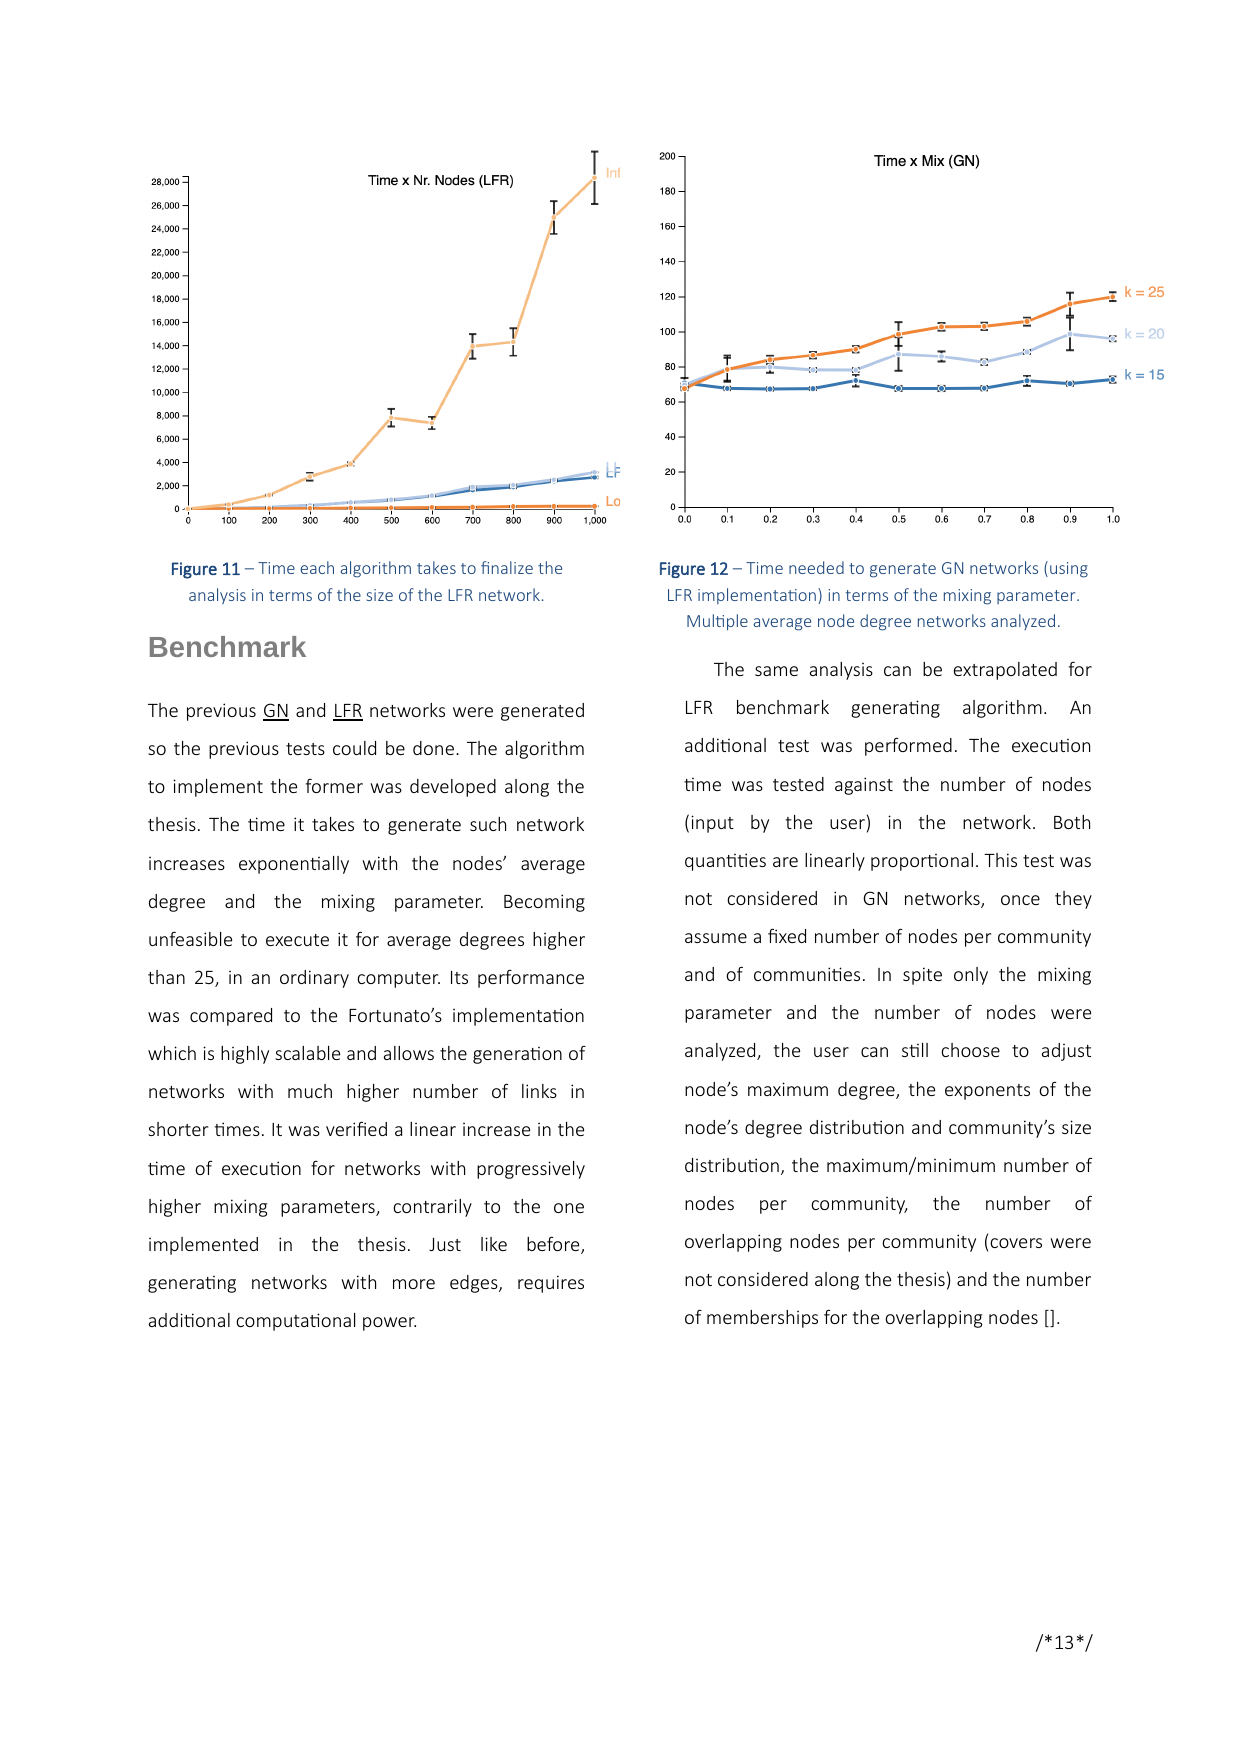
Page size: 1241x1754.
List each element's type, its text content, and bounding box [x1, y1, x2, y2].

picture [147, 147, 621, 528]
text The same analysis can be extrapolated for LFR benchmark generating algorithm. An additional test was performed. The execution time was tested against the number of nodes (input by the user) in the network. Both quantities are linearly proportional. This test was not considered in GN networks, once they assume a fixed number of nodes per community and of communities. In spite only the mixing parameter and the number of nodes were analyzed, the user can still choose to adjust node’s maximum degree, the exponents of the node’s degree distribution and community’s size distribution, the maximum/minimum number of nodes per community, the number of overlapping nodes per community (covers were not considered along the thesis) and the number of memberships for the overlapping nodes []. [684, 657, 1092, 1330]
text Figure 12 – Time needed to generate GN networks (using LFR implementation) in terms of the mixing parameter. Multiple average node degree networks analyzed. [654, 557, 1092, 632]
picture [654, 147, 1166, 528]
text The previous GN and LFR networks were generated so the previous tests could be done. The algorithm to implement the former was developed along the thesis. The time it takes to generate such network increases exponentially with the nodes’ average degree and the mixing parameter. Becoming unfeasible to execute it for average degrees higher than 25, in an ordinary computer. Its performance was compared to the Fortunato’s implementation which is highly scalable and allows the generation of networks with much higher number of links in shorter times. It was verified a linear increase in the time of execution for networks with progressively higher mixing parameters, contrarily to the one implemented in the thesis. Just like before, generating networks with more edges, requires additional computational power. [148, 697, 586, 1333]
text Benchmark [148, 631, 586, 664]
text Figure 11 – Time each algorithm takes to finalize the analysis in terms of the size of the LFR network. [148, 557, 586, 606]
